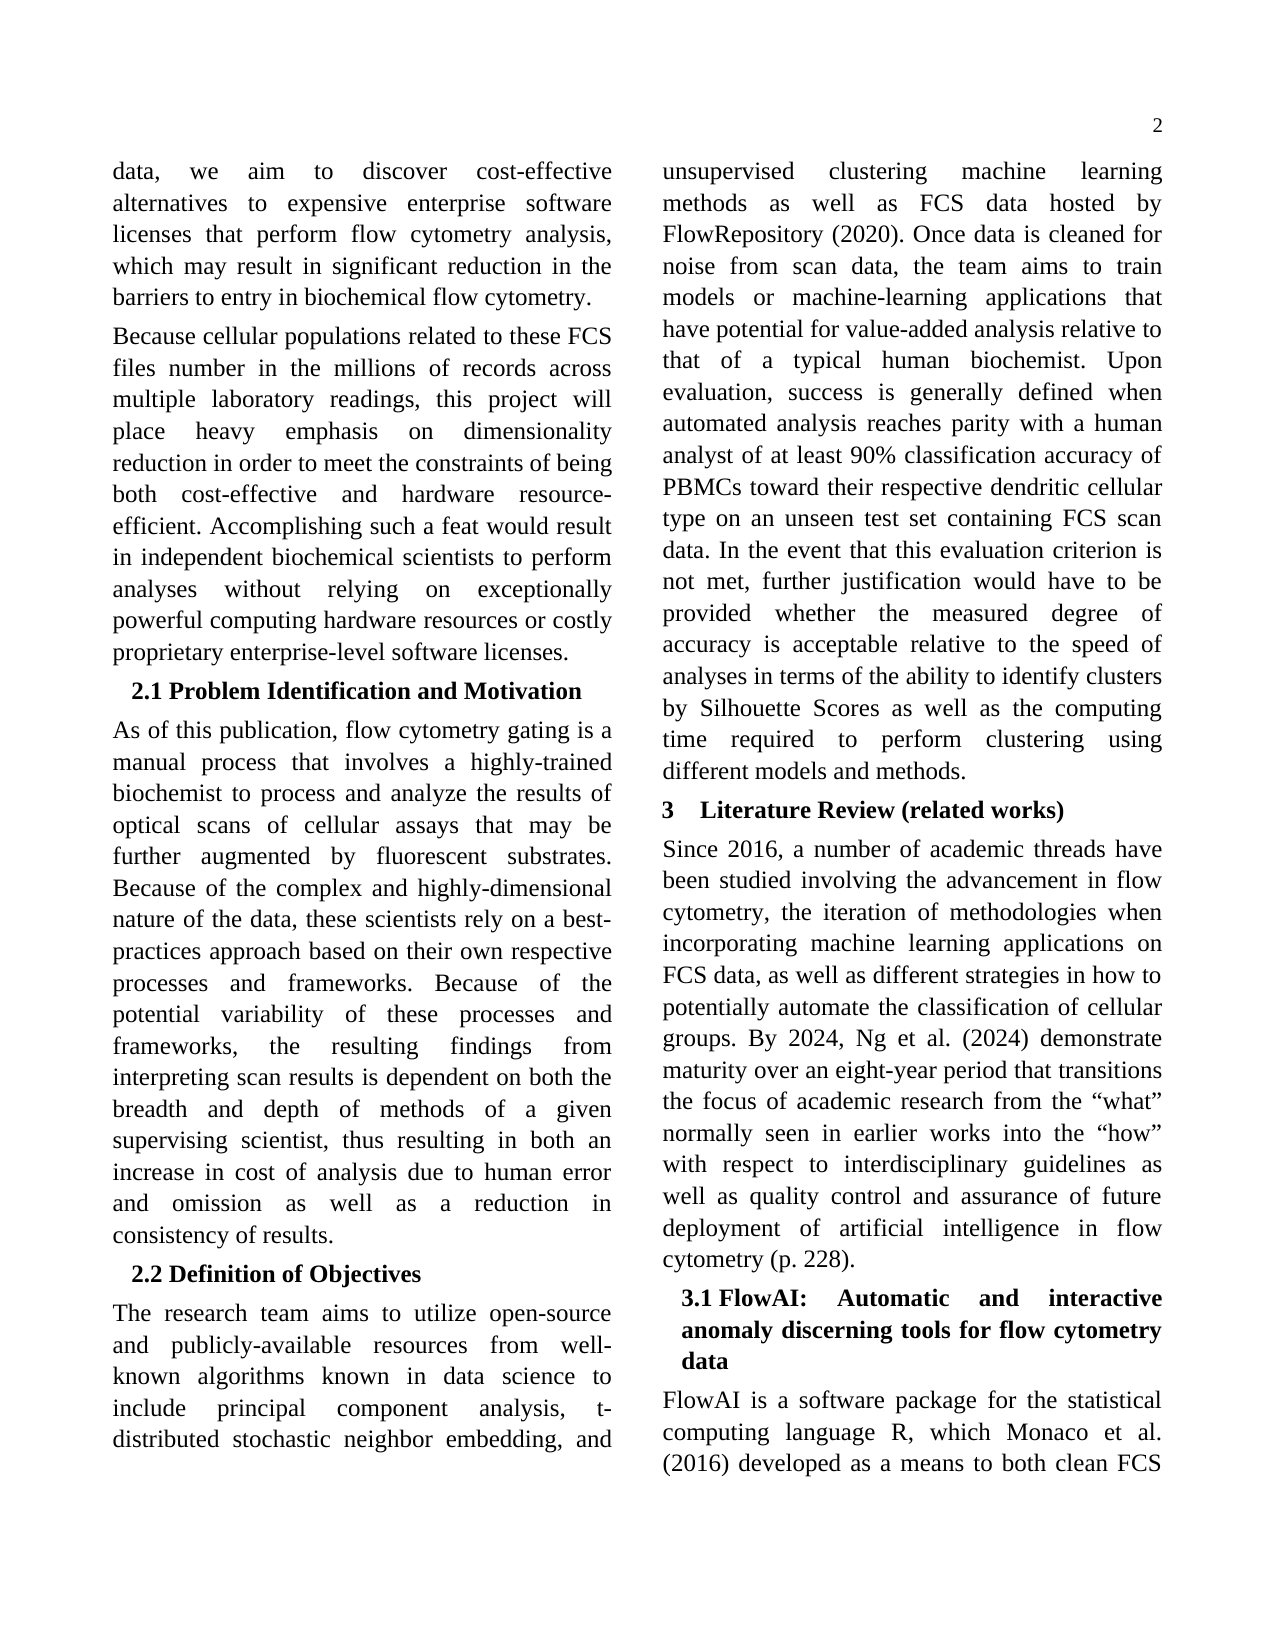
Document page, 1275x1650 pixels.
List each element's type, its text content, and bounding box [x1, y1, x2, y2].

text Because cellular populations related to these FCS files number in the millions of records across multiple laboratory readings, this project will place heavy emphasis on dimensionality reduction in order to meet the constraints of being both cost-effective and hardware resource-efficient. Accomplishing such a feat would result in independent biochemical scientists to perform analyses without relying on exceptionally powerful computing hardware resources or costly proprietary enterprise-level software licenses. [112, 321, 612, 666]
text As of this publication, flow cytometry gating is a manual process that involves a highly-trained biochemist to process and analyze the results of optical scans of cellular assays that may be further augmented by fluorescent substrates. Because of the complex and highly-dimensional nature of the data, these scientists rely on a best-practices approach based on their own respective processes and frameworks. Because of the potential variability of these processes and frameworks, the resulting findings from interpreting scan results is dependent on both the breadth and depth of methods of a given supervising scientist, thus resulting in both an increase in cost of analysis due to human error and omission as well as a reduction in consistency of results. [112, 715, 612, 1249]
text The research team aims to utilize open-source and publicly-available resources from well-known algorithms known in data science to include principal component analysis, t-distributed stochastic neighbor embedding, and unsupervised clustering machine learning methods as well as FCS data hosted by FlowRepository (2020). Once data is cleaned for noise from scan data, the team aims to train models or machine-learning applications that have potential for value-added analysis relative to that of a typical human biochemist. Upon evaluation, success is generally defined when automated analysis reaches parity with a human analyst of at least 90% classification accuracy of PBMCs toward their respective dendritic cellular type on an unseen test set containing FCS scan data. In the event that this evaluation criterion is not met, further justification would have to be provided whether the measured degree of accuracy is acceptable relative to the speed of analyses in terms of the ability to identify clusters by Silhouette Scores as well as the computing time required to perform clustering using different models and methods. [112, 1298, 612, 1453]
text Since 2016, a number of academic threads have been studied involving the advancement in flow cytometry, the iteration of methodologies when incorporating machine learning applications on FCS data, as well as different strategies in how to potentially automate the classification of cellular groups. By 2024, Ng et al. (2024) demonstrate maturity over an eight-year period that transitions the focus of academic research from the “what” normally seen in earlier works into the “how” with respect to interdisciplinary guidelines as well as quality control and assurance of future deployment of artificial intelligence in flow cytometry (p. 228). [662, 834, 1162, 1273]
text 3 Literature Review (related works) [661, 795, 1162, 823]
text The research team aims to utilize open-source and publicly-available resources from well-known algorithms known in data science to include principal component analysis, t-distributed stochastic neighbor embedding, and unsupervised clustering machine learning methods as well as FCS data hosted by FlowRepository (2020). Once data is cleaned for noise from scan data, the team aims to train models or machine-learning applications that have potential for value-added analysis relative to that of a typical human biochemist. Upon evaluation, success is generally defined when automated analysis reaches parity with a human analyst of at least 90% classification accuracy of PBMCs toward their respective dendritic cellular type on an unseen test set containing FCS scan data. In the event that this evaluation criterion is not met, further justification would have to be provided whether the measured degree of accuracy is acceptable relative to the speed of analyses in terms of the ability to identify clusters by Silhouette Scores as well as the computing time required to perform clustering using different models and methods. [662, 156, 1162, 784]
text 3.1 FlowAI: Automatic and interactive anomaly discerning tools for flow cytometry data [681, 1283, 1162, 1375]
text 2.2 Definition of Objectives [131, 1259, 612, 1288]
text 2.1 Problem Identification and Motivation [131, 676, 612, 705]
